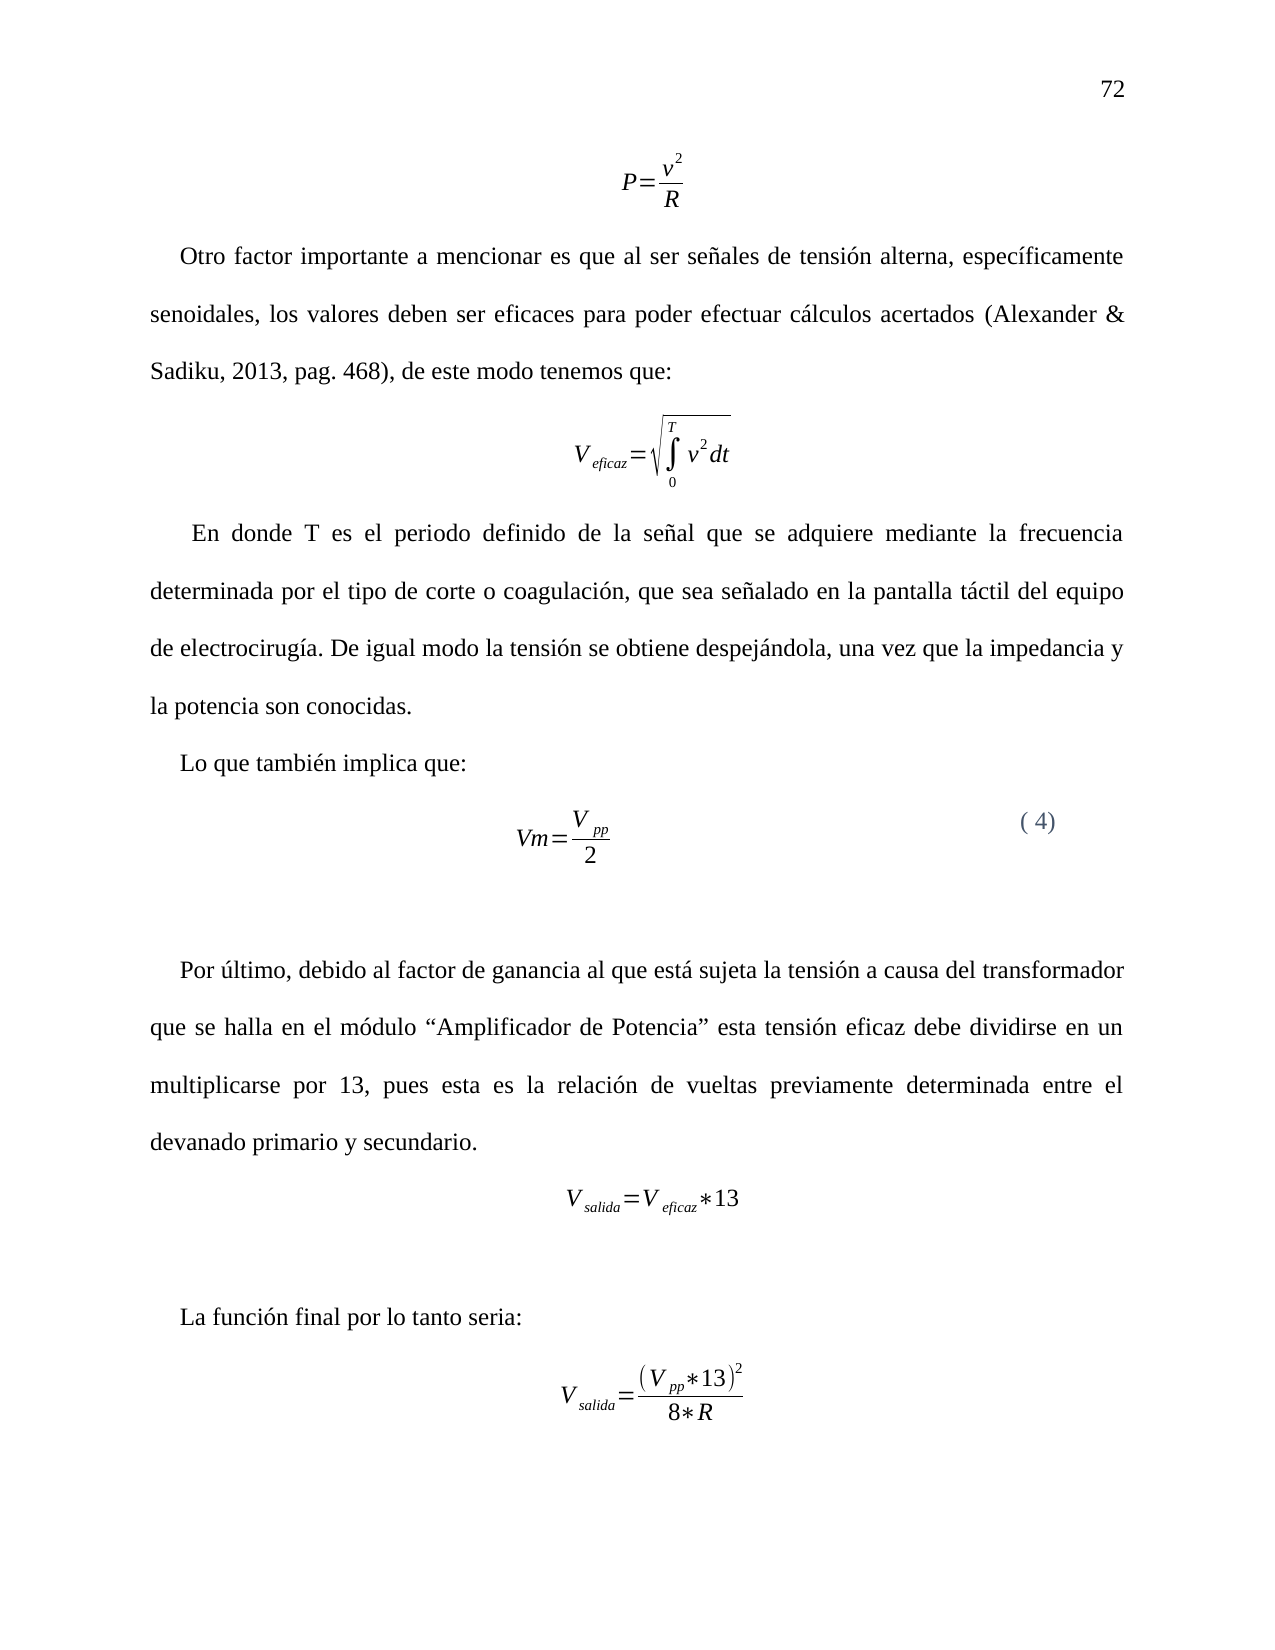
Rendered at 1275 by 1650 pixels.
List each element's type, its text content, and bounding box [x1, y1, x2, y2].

table_header ( 4) [976, 806, 1069, 897]
text Otro factor importante a mencionar es que al ser señales de tensión alterna, específicamente senoidales, los valores deben ser eficaces para poder efectuar cálculos acertados (Alexander & Sadiku, 2013, pag. 468), de este modo tenemos que: [150, 241, 1125, 385]
text En donde T es el periodo definido de la señal que se adquiere mediante la frecuencia determinada por el tipo de corte o coagulación, que sea señalado en la pantalla táctil del equipo de electrocirugía. De igual modo la tensión se obtiene despejándola, una vez que la impedancia y la potencia son conocidas. [150, 518, 1125, 720]
text La función final por lo tanto seria: [150, 1302, 1125, 1331]
table_header [150, 806, 976, 897]
text Por último, debido al factor de ganancia al que está sujeta la tensión a causa del transformador que se halla en el módulo “Amplificador de Potencia” esta tensión eficaz debe dividirse en un multiplicarse por 13, pues esta es la relación de vueltas previamente determinada entre el devanado primario y secundario. [150, 955, 1125, 1156]
text Lo que también implica que: [150, 748, 1125, 777]
